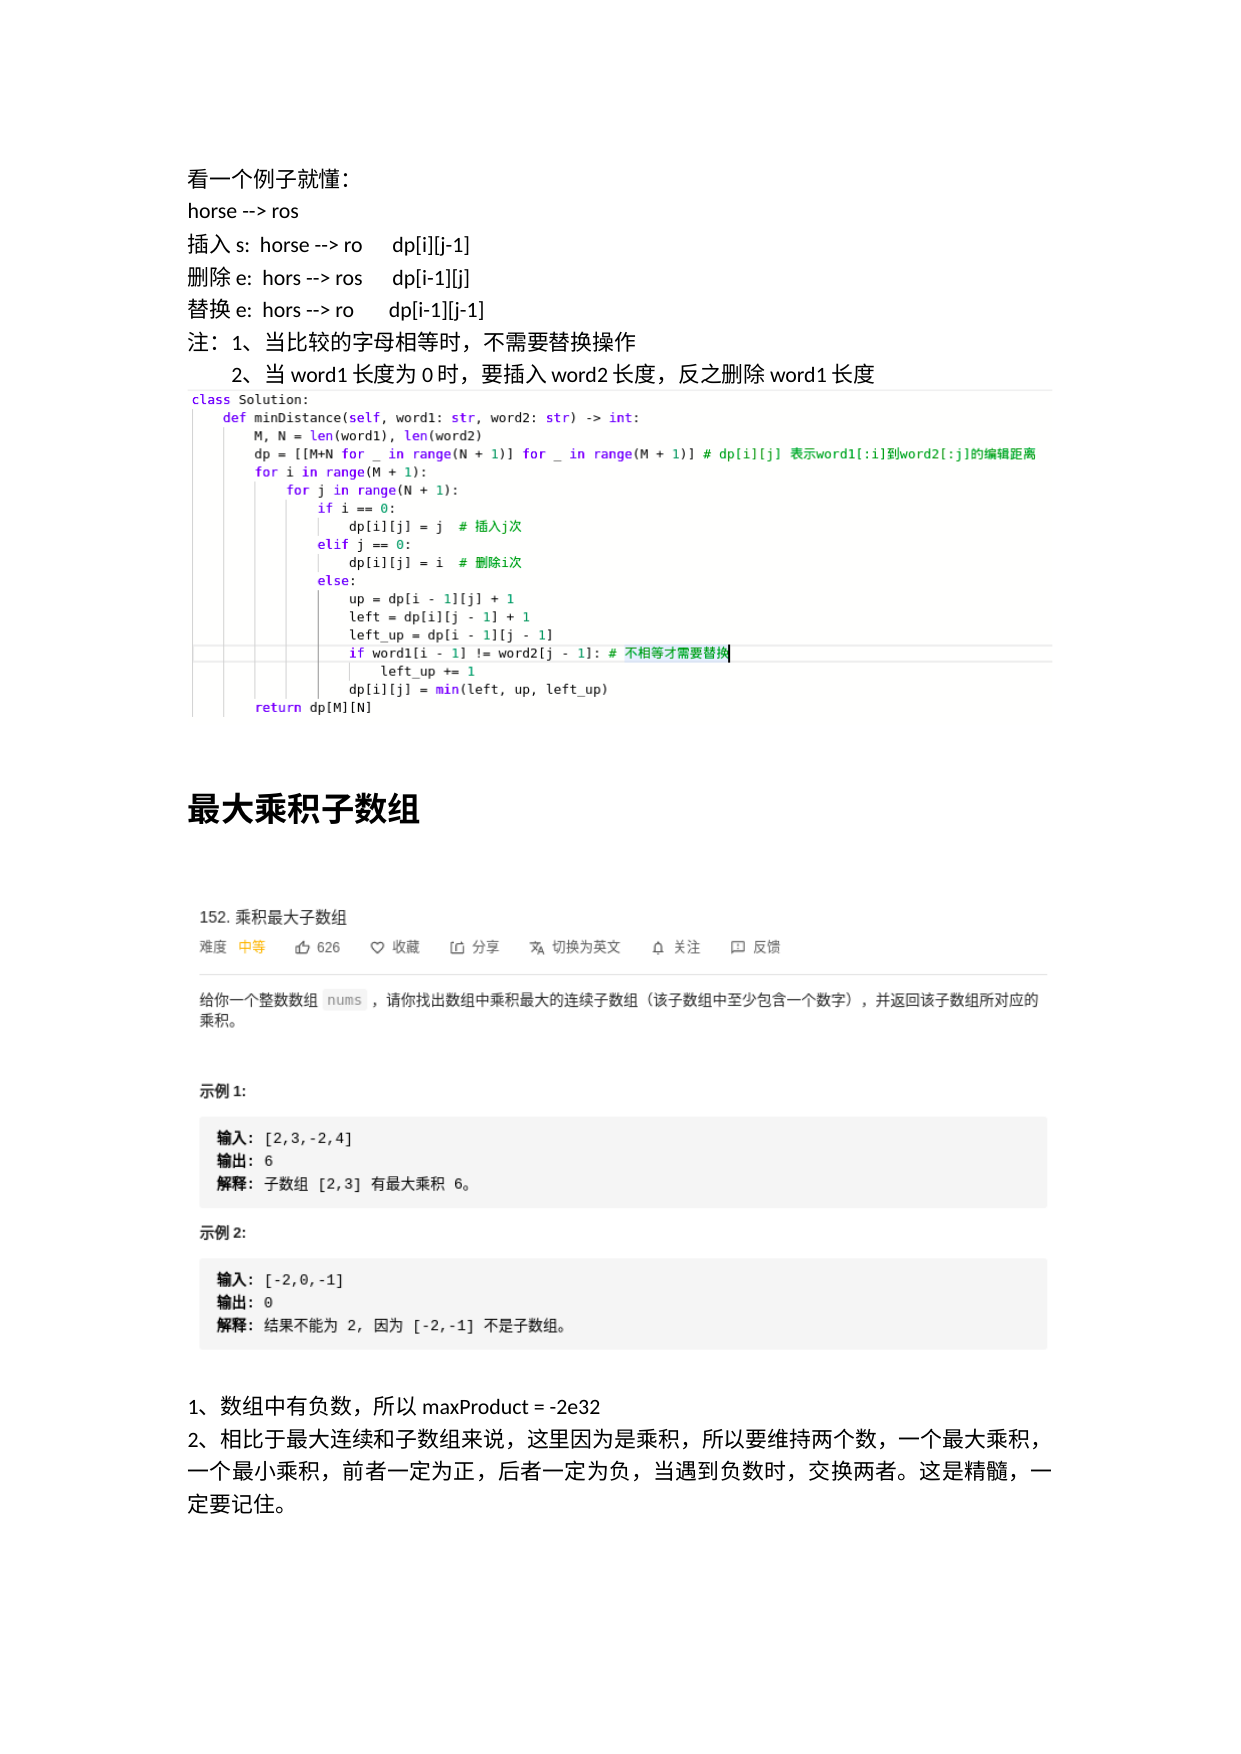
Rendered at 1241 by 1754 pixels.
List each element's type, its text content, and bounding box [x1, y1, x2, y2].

list 数组中有负数，所以maxProduct = -2e32 [187, 1389, 1053, 1421]
list 相比于最大连续和子数组来说，这里因为是乘积，所以要维持两个数，一个最大乘积，一个最小乘积，前者一定为正，后者一定为负，当遇到负数时，交换两者。这是精髓，一定要记住。 [187, 1421, 1053, 1519]
subtitle 最大乘积子数组 [187, 774, 1053, 839]
text 注：1、当比较的字母相等时，不需要替换操作 [187, 324, 1053, 357]
list 当word1长度为0时，要插入word2长度，反之删除word1长度 [187, 357, 1053, 389]
text 插入s: horse --> ro dp[i][j-1] [187, 227, 1053, 259]
picture [187, 901, 1053, 1360]
text 替换e: hors --> ro dp[i-1][j-1] [187, 292, 1053, 324]
text 看一个例子就懂： [187, 162, 1053, 194]
picture [187, 389, 1053, 725]
text horse --> ros [187, 194, 1053, 227]
text 删除e: hors --> ros dp[i-1][j] [187, 259, 1053, 292]
